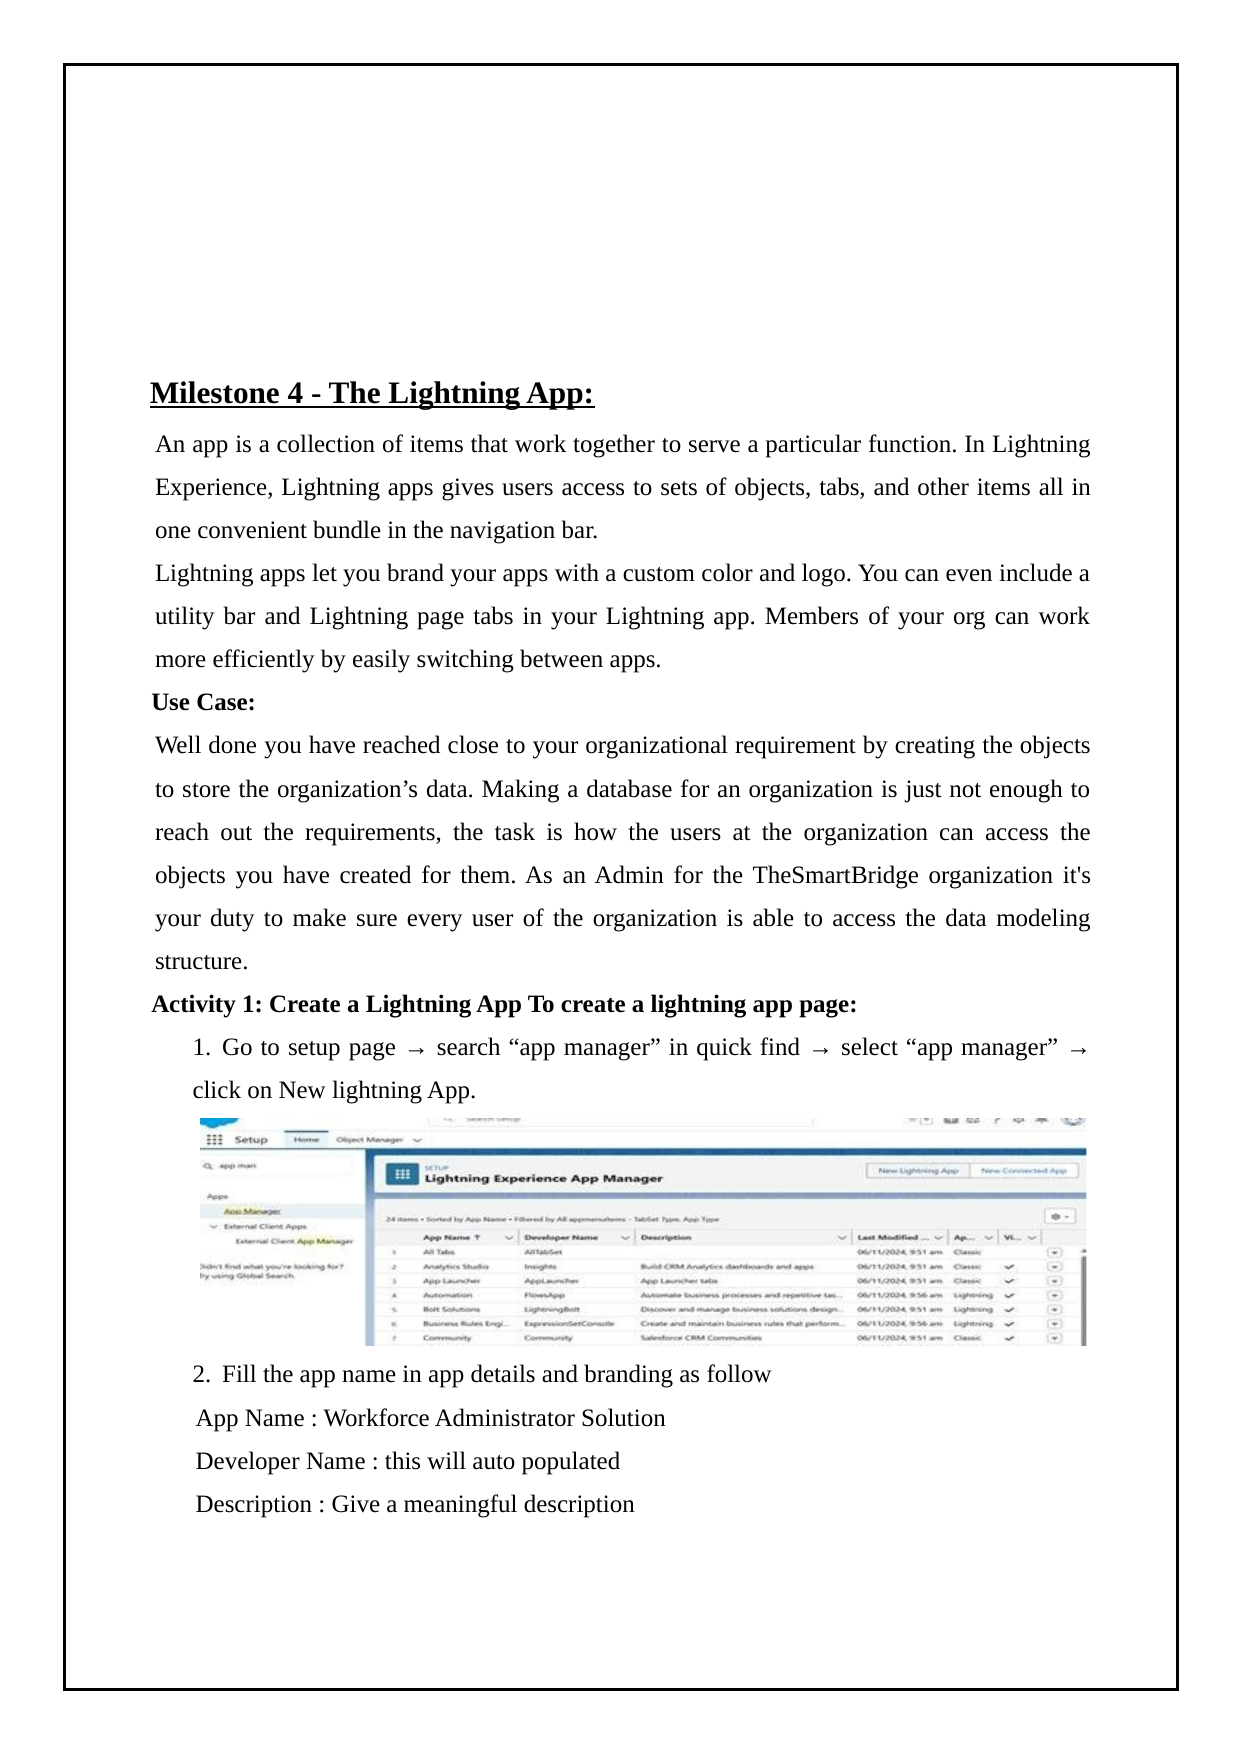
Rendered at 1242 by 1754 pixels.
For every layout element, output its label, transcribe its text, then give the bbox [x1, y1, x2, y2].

text Description : Give a meaningful description [195, 1489, 1092, 1518]
list Go to setup page → search “app manager” in quick find → select “app manager” → click on New lightning App. [192, 1032, 1092, 1104]
text App Name : Workforce Administrator Solution [195, 1403, 1092, 1431]
text An app is a collection of items that work together to serve a particular function. In Lightning Experience, Lightning apps gives users access to sets of objects, tabs, and other items all in one convenient bundle in the navigation bar. [155, 429, 1092, 544]
text Activity 1: Create a Lightning App To create a lightning app page: [151, 989, 1092, 1018]
list Fill the app name in app details and branding as follow [192, 1359, 1092, 1388]
text Use Case: [151, 687, 1092, 716]
text Milestone 4 - The Lightning App: [149, 375, 1092, 411]
picture [200, 1118, 1087, 1346]
text Developer Name : this will auto populated [195, 1446, 1092, 1474]
text Lightning apps let you brand your apps with a custom color and logo. You can even include a utility bar and Lightning page tabs in your Lightning app. Members of your org can work more efficiently by easily switching between apps. [155, 558, 1092, 673]
text Well done you have reached close to your organizational requirement by creating the objects to store the organization’s data. Making a database for an organization is just not enough to reach out the requirements, the task is how the users at the organization can access the objects you have created for them. As an Admin for the TheSmartBridge organization it's your duty to make sure every user of the organization is able to access the data modeling structure. [155, 731, 1092, 975]
